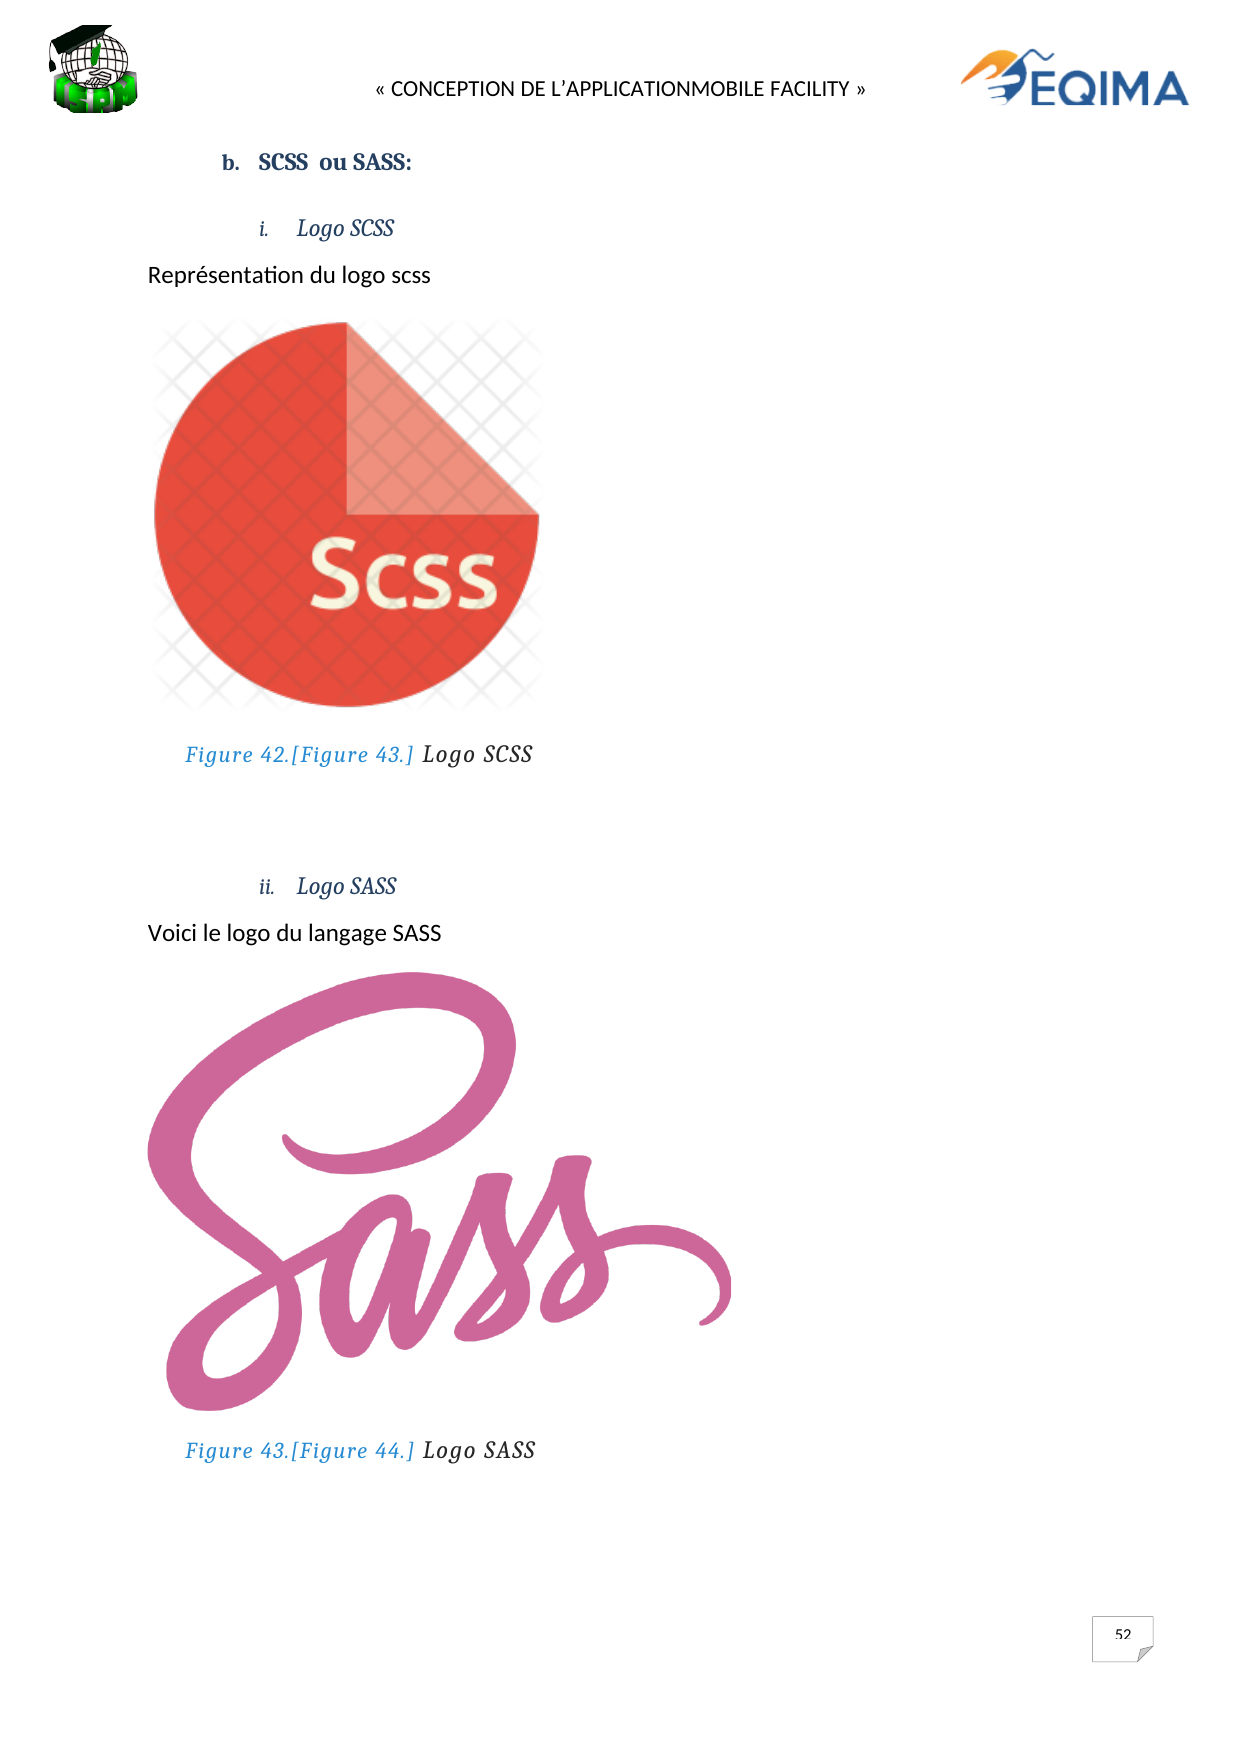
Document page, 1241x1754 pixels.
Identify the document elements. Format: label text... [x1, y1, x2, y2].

subtitle SCSS ou SASS: [221, 148, 1093, 176]
picture [961, 48, 1191, 105]
subtitle Logo SASS [259, 872, 1093, 900]
text Représentation du logo scss [148, 259, 1093, 290]
text Voici le logo du langage SASS [148, 917, 1093, 948]
picture [48, 25, 138, 113]
subtitle Logo SCSS [185, 740, 1093, 768]
picture [147, 315, 547, 715]
subtitle Logo SASS [185, 1436, 1093, 1464]
subtitle Logo SCSS [259, 214, 1093, 243]
picture [147, 972, 732, 1411]
